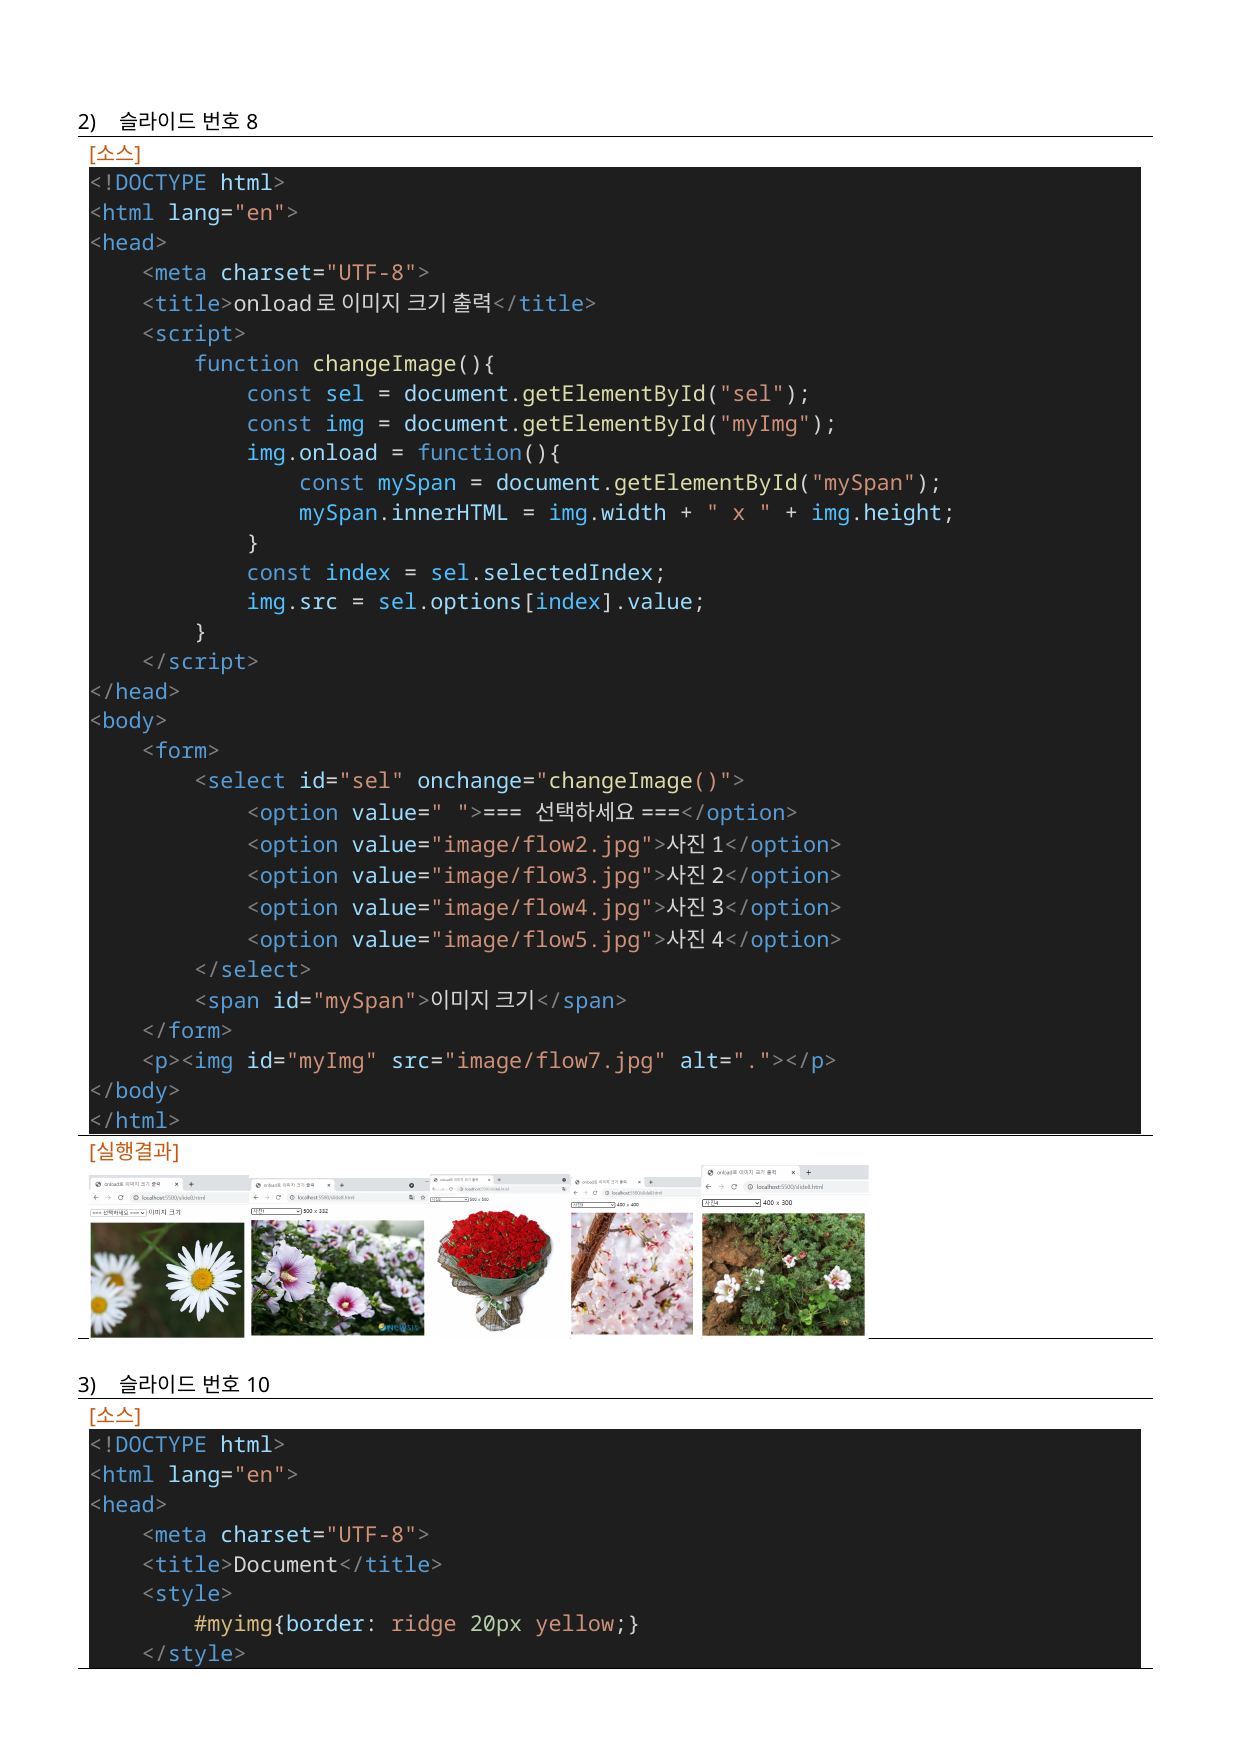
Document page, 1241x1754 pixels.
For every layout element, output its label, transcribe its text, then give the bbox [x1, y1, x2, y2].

list 슬라이드 번호 10 [78, 1368, 1165, 1398]
table_header [소스] <!DOCTYPE html> <html lang="en"> <head> <meta charset="UTF-8"> <title>onload로 이미지 크기 출력</title> <script> function changeImage(){ const sel = document.getElementById("sel"); const img = document.getElementById("myImg"); img.onload = function(){ const mySpan = document.getElementById("mySpan"); mySpan.innerHTML = img.width + " x " + img.height; } const index = sel.selectedIndex; img.src = sel.options[index].value; } </script> </head> <body> <form> <select id="sel" onchange="changeImage()"> <option value=" ">=== 선택하세요 ===</option> <option value="image/flow2.jpg">사진1</option> <option value="image/flow3.jpg">사진2</option> <option value="image/flow4.jpg">사진3</option> <option value="image/flow5.jpg">사진4</option> </select> <span id="mySpan">이미지 크기</span> </form> <p><img id="myImg" src="image/flow7.jpg" alt="."></p> </body> </html> [78, 137, 1152, 1134]
picture [88, 1165, 869, 1339]
list 슬라이드 번호 8 [78, 106, 1165, 136]
table_cell [실행결과] [78, 1136, 1152, 1338]
